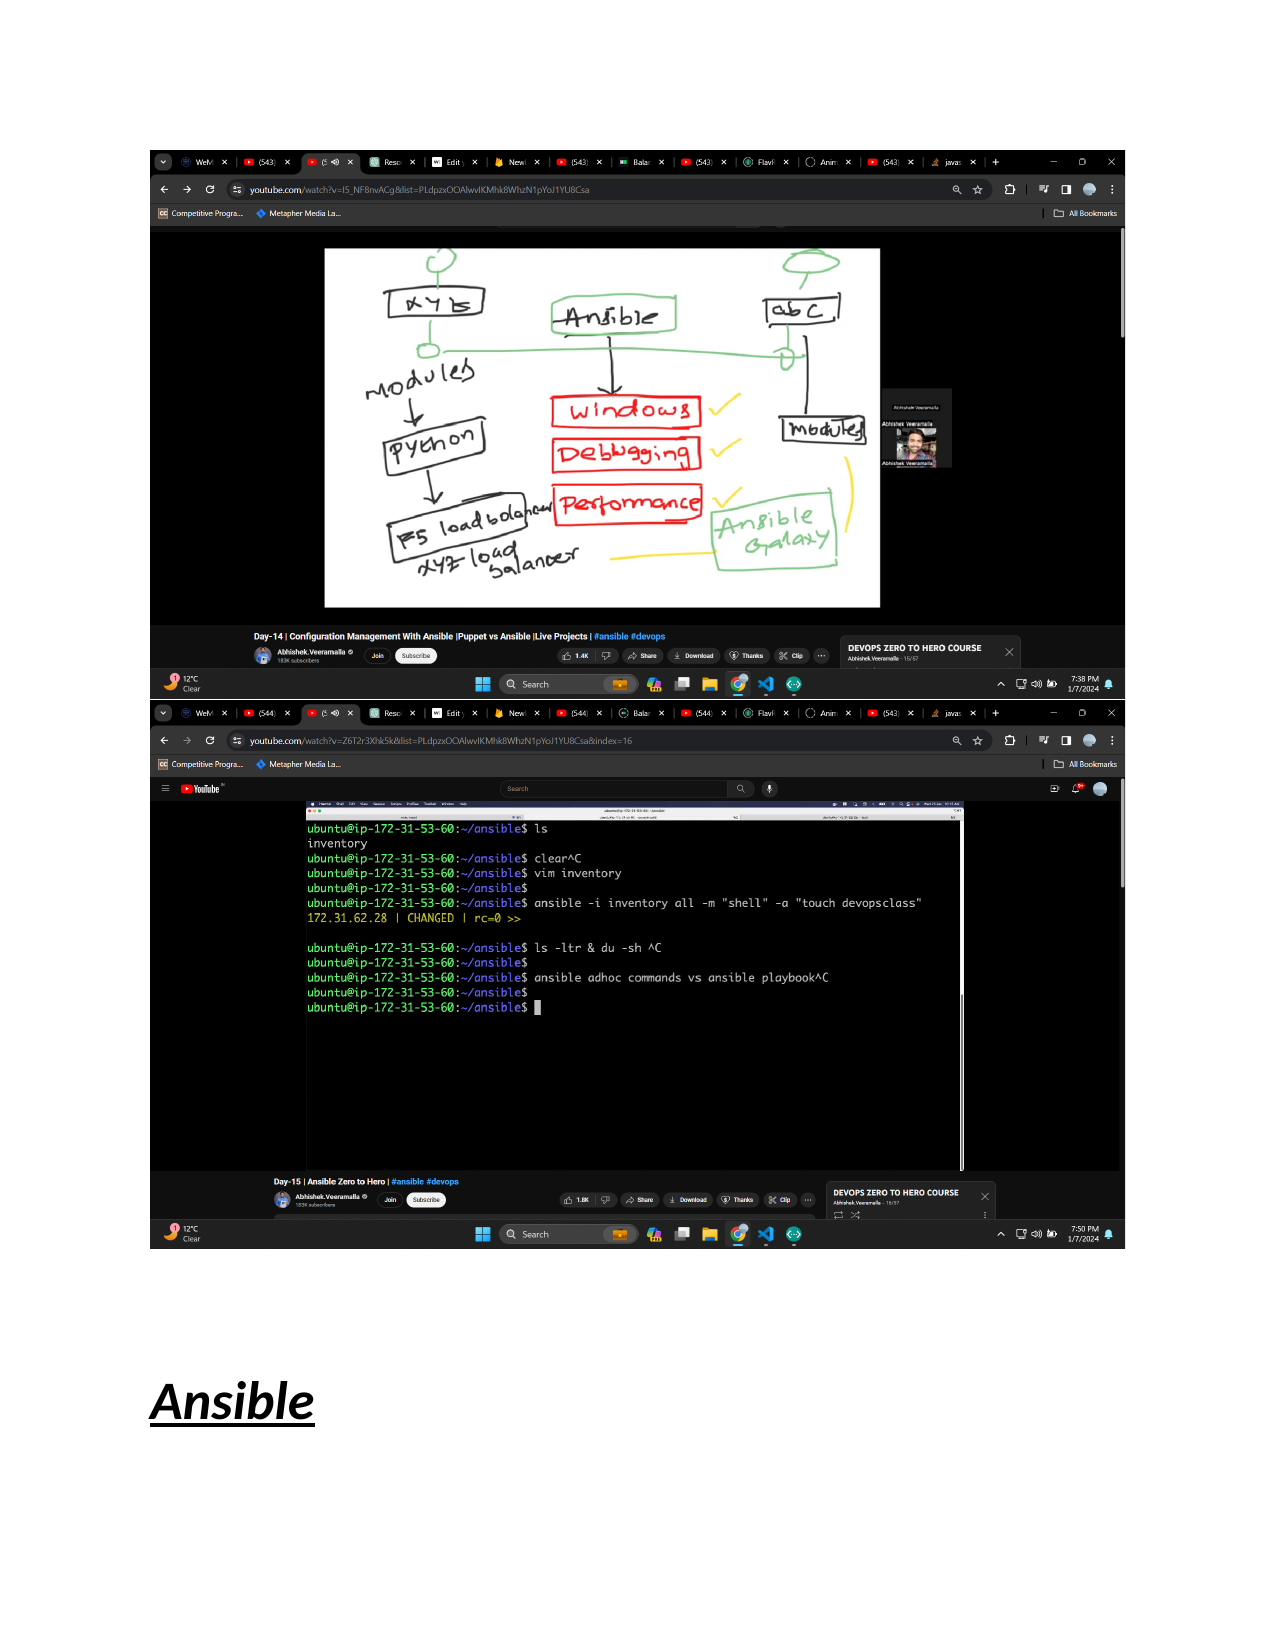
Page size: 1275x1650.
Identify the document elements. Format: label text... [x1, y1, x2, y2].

text Ansible [150, 1367, 1125, 1433]
picture [150, 700, 1125, 1249]
picture [150, 150, 1125, 699]
